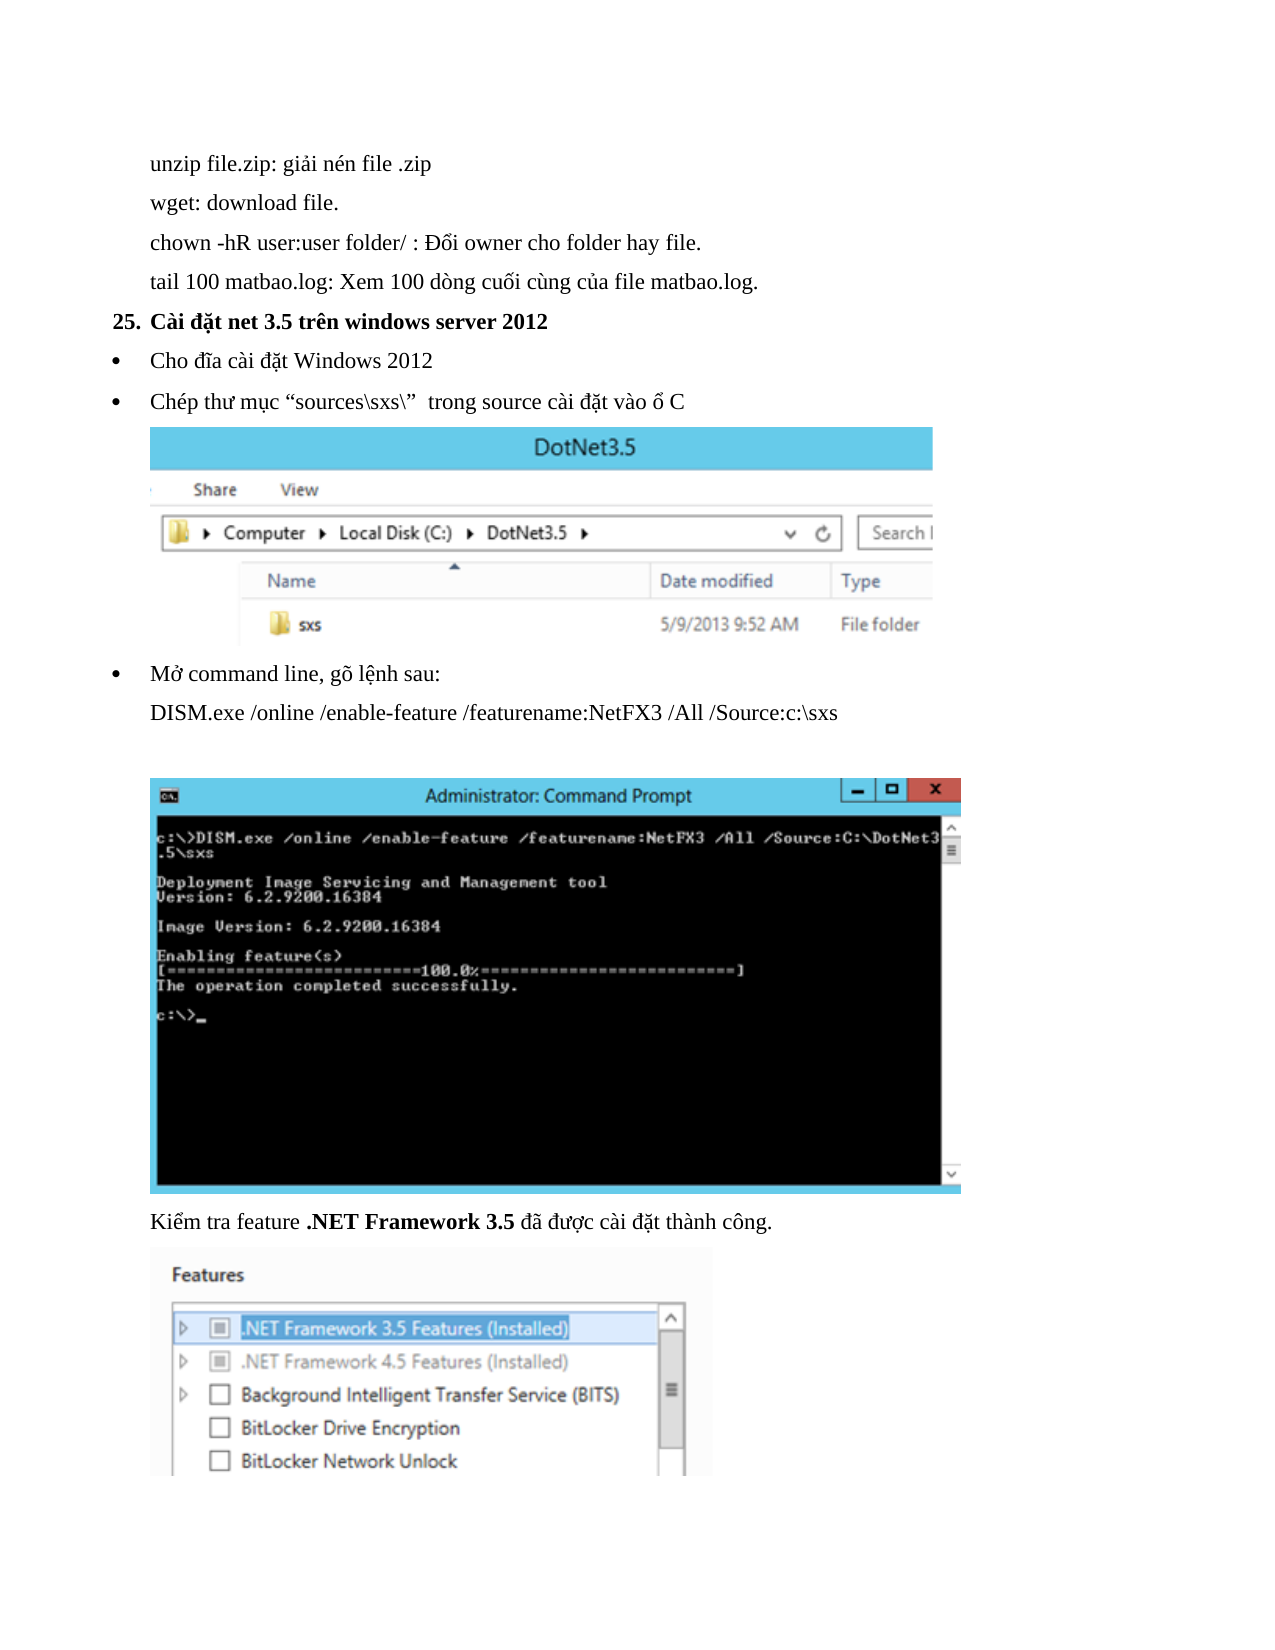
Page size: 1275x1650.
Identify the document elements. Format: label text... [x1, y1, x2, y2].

list Cho đĩa cài đặt Windows 2012 [112, 347, 1125, 374]
picture [150, 1247, 713, 1476]
text DISM.exe /online /enable-feature /featurename:NetFX3 /All /Source:c:\sxs [150, 699, 1125, 726]
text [150, 150, 1125, 295]
text Kiểm tra feature .NET Framework 3.5 đã được cài đặt thành công. [150, 1208, 1125, 1234]
picture [150, 427, 933, 646]
subtitle Cài đặt net 3.5 trên windows server 2012 [112, 308, 1125, 334]
picture [150, 778, 961, 1194]
list Mở command line, gõ lệnh sau: [112, 660, 1125, 686]
